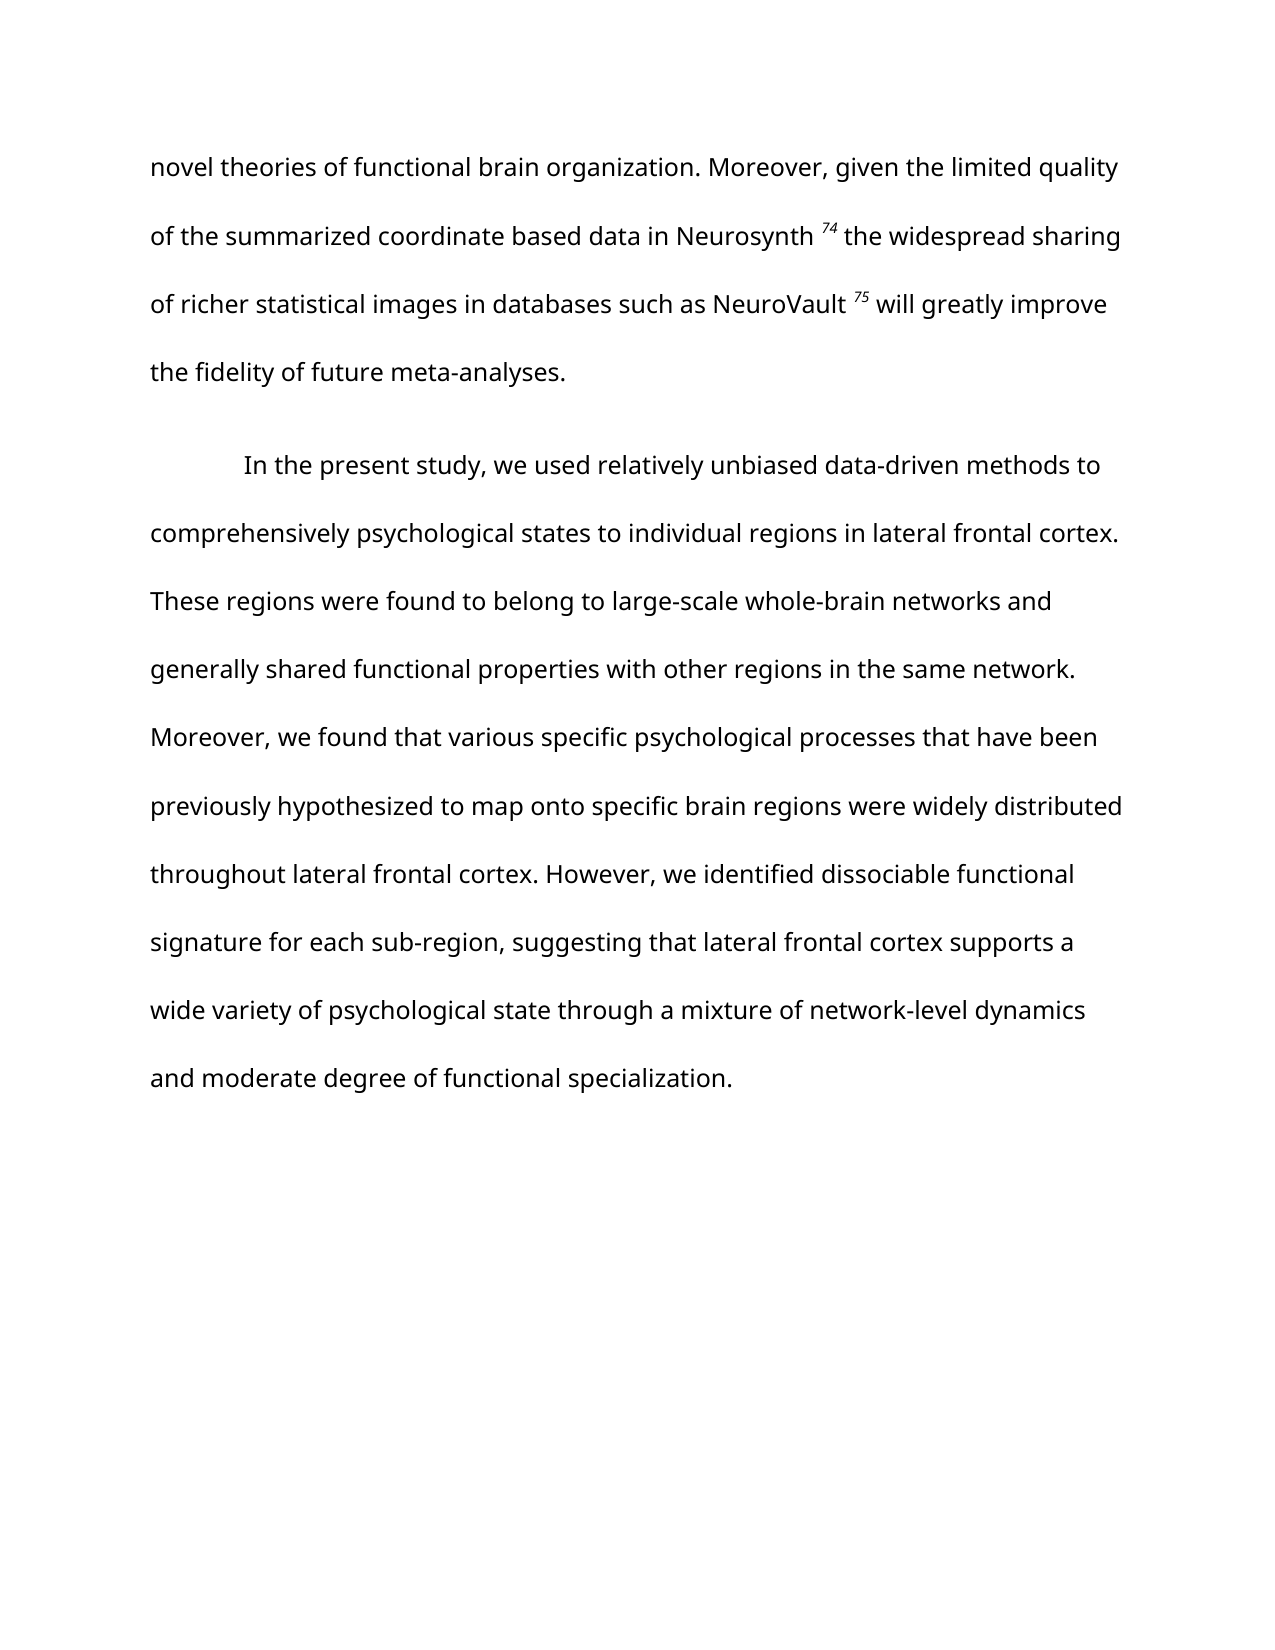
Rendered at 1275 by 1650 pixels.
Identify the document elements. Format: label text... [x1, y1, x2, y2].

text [150, 150, 1125, 388]
text In the present study, we used relatively unbiased data-driven methods to comprehensively psychological states to individual regions in lateral frontal cortex. These regions were found to belong to large-scale whole-brain networks and generally shared functional properties with other regions in the same network. Moreover, we found that various specific psychological processes that have been previously hypothesized to map onto specific brain regions were widely distributed throughout lateral frontal cortex. However, we identified dissociable functional signature for each sub-region, suggesting that lateral frontal cortex supports a wide variety of psychological state through a mixture of network-level dynamics and moderate degree of functional specialization. [150, 447, 1125, 1095]
